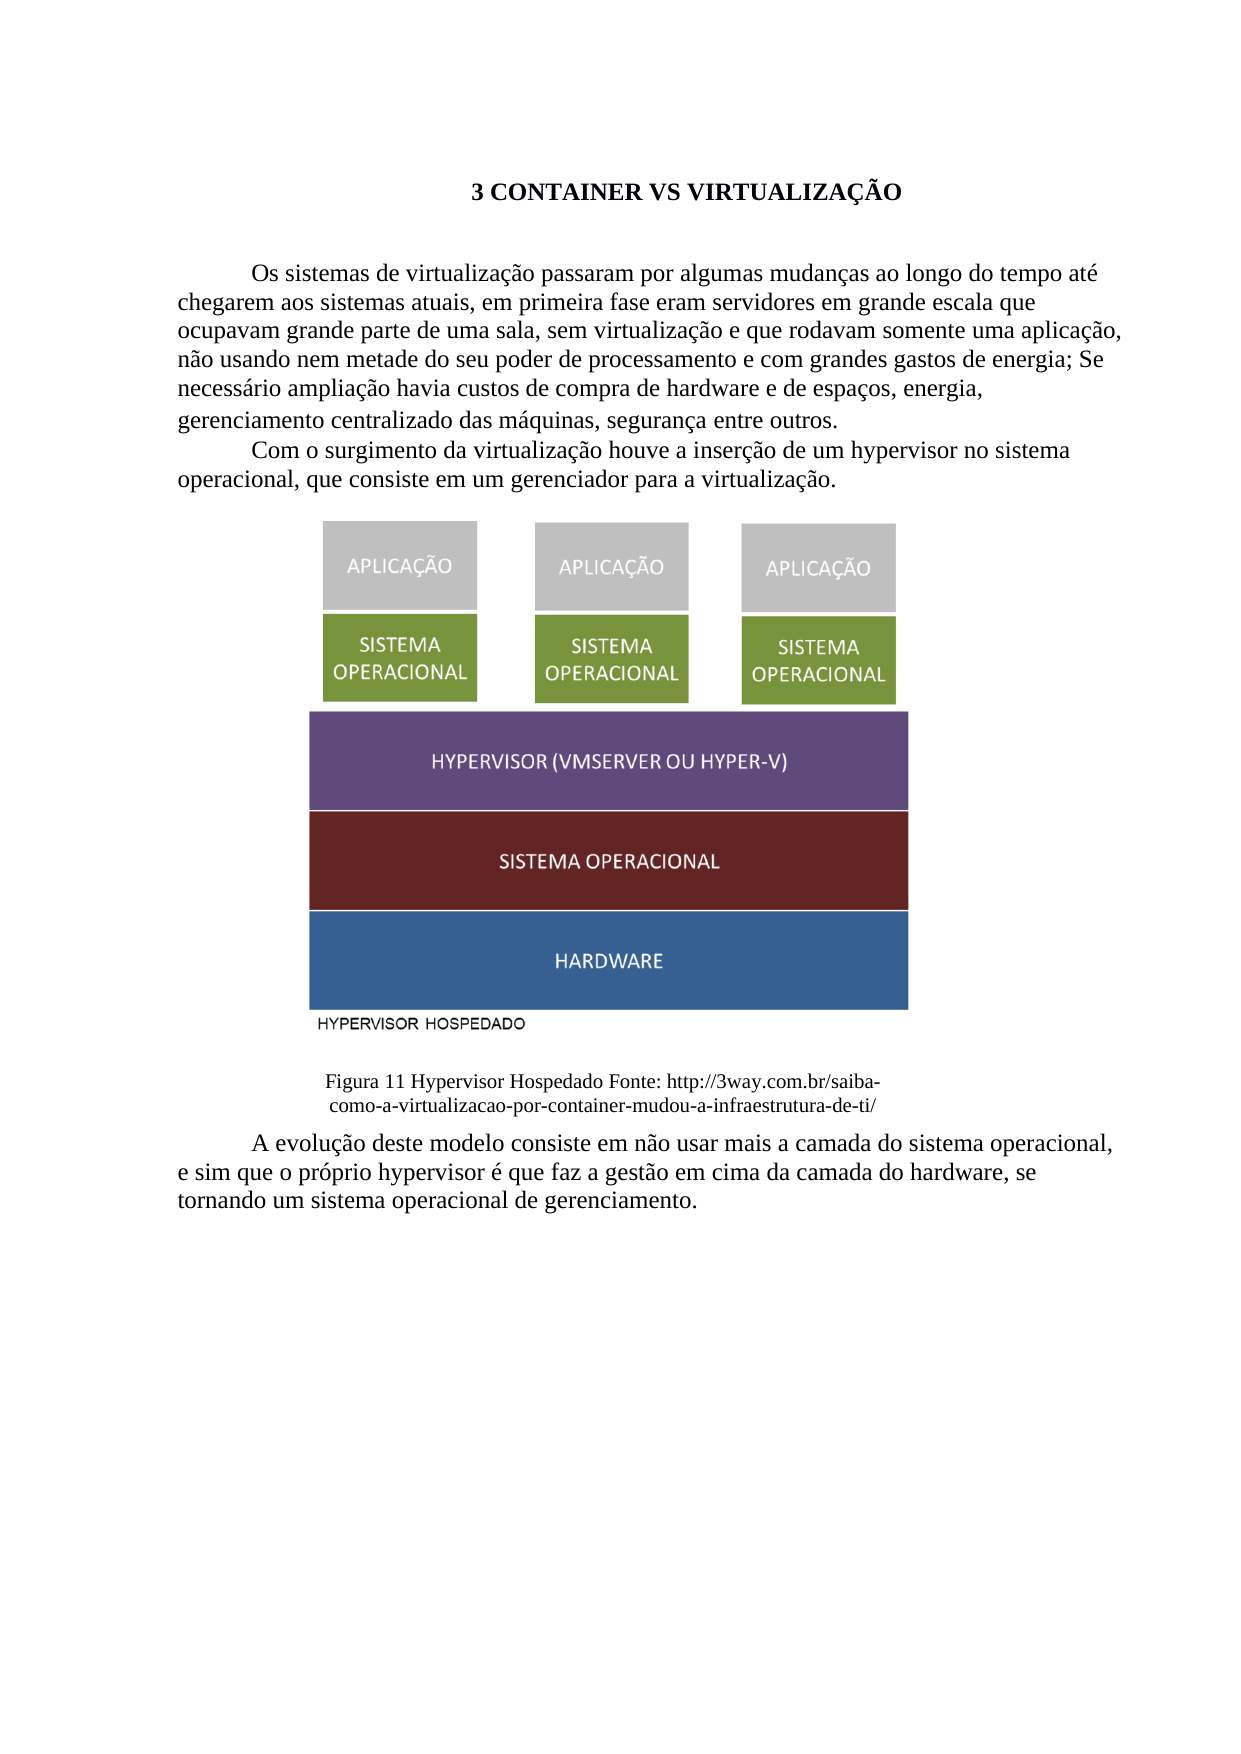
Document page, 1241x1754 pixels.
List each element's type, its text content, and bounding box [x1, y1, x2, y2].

picture [308, 521, 909, 1042]
text Com o surgimento da virtualização houve a inserção de um hypervisor no sistema operacional, que consiste em um gerenciador para a virtualização. [177, 436, 1122, 493]
text Os sistemas de virtualização passaram por algumas mudanças ao longo do tempo até chegarem aos sistemas atuais, em primeira fase eram servidores em grande escala que ocupavam grande parte de uma sala, sem virtualização e que rodavam somente uma aplicação, não usando nem metade do seu poder de processamento e com grandes gastos de energia; Se necessário ampliação havia custos de compra de hardware e de espaços, energia, gerenciamento centralizado das máquinas, segurança entre outros. [177, 258, 1122, 436]
text A evolução deste modelo consiste em não usar mais a camada do sistema operacional, e sim que o próprio hypervisor é que faz a gestão em cima da camada do hardware, se tornando um sistema operacional de gerenciamento. [177, 1128, 1122, 1214]
text 3 CONTAINER VS VIRTUALIZAÇÃO [177, 177, 1122, 206]
